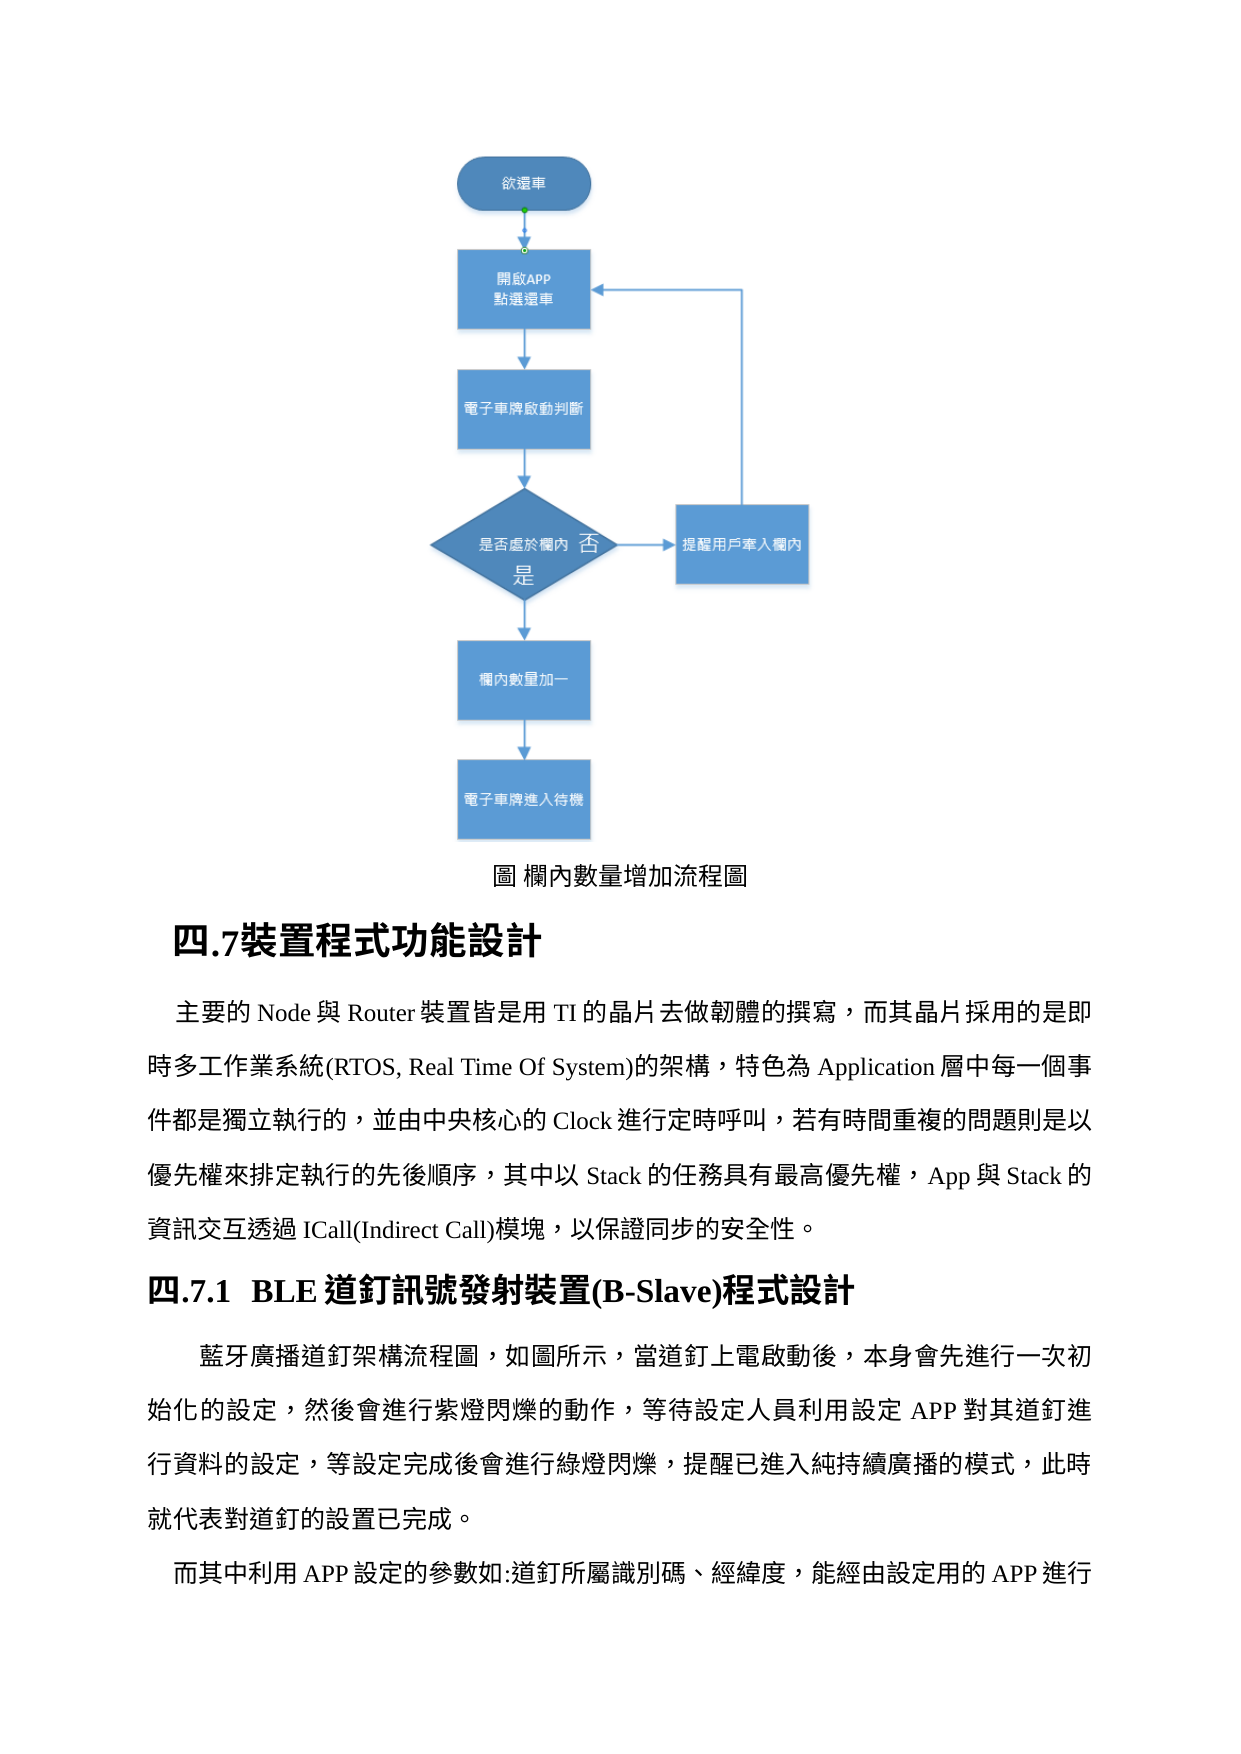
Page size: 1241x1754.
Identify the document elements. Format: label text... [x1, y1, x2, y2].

text 藍牙廣播道釘架構流程圖，如圖所示，當道釘上電啟動後，本身會先進行一次初始化的設定，然後會進行紫燈閃爍的動作，等待設定人員利用設定APP對其道釘進行資料的設定，等設定完成後會進行綠燈閃爍，提醒已進入純持續廣播的模式，此時就代表對道釘的設置已完成。 [148, 1336, 1092, 1536]
text 圖 欄內數量增加流程圖 [148, 856, 1092, 893]
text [148, 1554, 1092, 1590]
picture [423, 147, 818, 842]
text 主要的Node與Router裝置皆是用TI的晶片去做韌體的撰寫，而其晶片採用的是即時多工作業系統(RTOS, Real Time Of System)的架構，特色為Application層中每一個事件都是獨立執行的，並由中央核心的Clock進行定時呼叫，若有時間重複的問題則是以優先權來排定執行的先後順序，其中以Stack的任務具有最高優先權，App與Stack的資訊交互透過ICall(Indirect Call)模塊，以保證同步的安全性。 [148, 992, 1092, 1246]
subtitle BLE道釘訊號發射裝置(B-Slave)程式設計 [148, 1264, 1067, 1312]
subtitle 裝置程式功能設計 [173, 911, 1067, 965]
